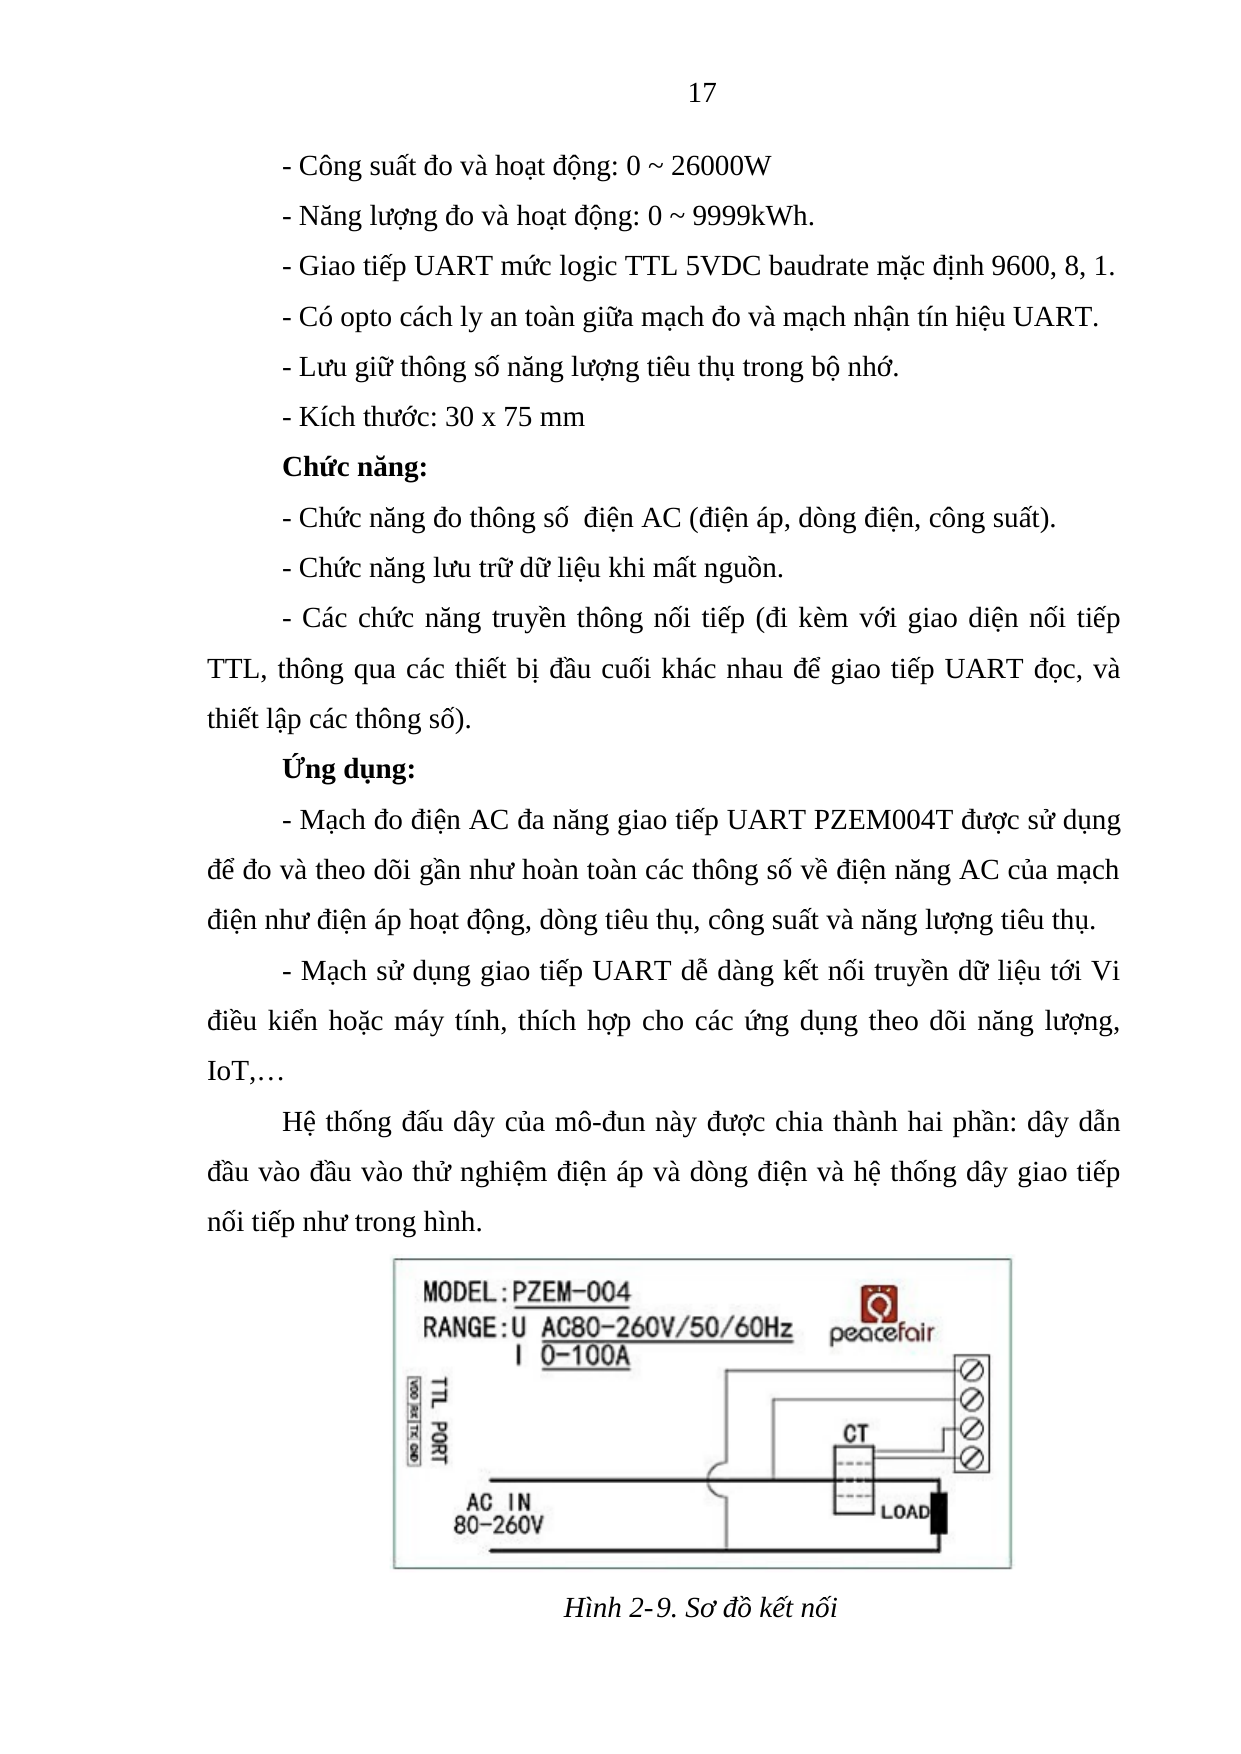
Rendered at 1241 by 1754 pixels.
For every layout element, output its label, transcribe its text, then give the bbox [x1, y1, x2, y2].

text - Mạch đo điện AC đa năng giao tiếp UART PZEM004T được sử dụng để đo và theo dõi gần như hoàn toàn các thông số về điện năng AC của mạch điện như điện áp hoạt động, dòng tiêu thụ, công suất và năng lượng tiêu thụ. [207, 802, 1122, 936]
text - Chức năng đo thông số điện AC (điện áp, dòng điện, công suất). [207, 500, 1122, 533]
text Hệ thống đấu dây của mô-đun này được chia thành hai phần: dây dẫn đầu vào đầu vào thử nghiệm điện áp và dòng điện và hệ thống dây giao tiếp nối tiếp như trong hình. [207, 1104, 1122, 1238]
text - Giao tiếp UART mức logic TTL 5VDC baudrate mặc định 9600, 8, 1. [207, 248, 1122, 282]
text - Mạch sử dụng giao tiếp UART dễ dàng kết nối truyền dữ liệu tới Vi điều kiển hoặc máy tính, thích hợp cho các ứng dụng theo dõi năng lượng, IoT,… [207, 953, 1122, 1087]
text - Các chức năng truyền thông nối tiếp (đi kèm với giao diện nối tiếp TTL, thông qua các thiết bị đầu cuối khác nhau để giao tiếp UART đọc, và thiết lập các thông số). [207, 601, 1122, 735]
text - Lưu giữ thông số năng lượng tiêu thụ trong bộ nhớ. [207, 349, 1122, 382]
text - Có opto cách ly an toàn giữa mạch đo và mạch nhận tín hiệu UART. [207, 299, 1122, 332]
text - Chức năng lưu trữ dữ liệu khi mất nguồn. [207, 550, 1122, 584]
text - Công suất đo và hoạt động: 0 ~ 26000W [207, 148, 1122, 181]
picture [387, 1254, 1017, 1574]
text Hình 2-9. Sơ đồ kết nối [207, 1590, 1122, 1624]
text Ứng dụng: [207, 751, 1122, 785]
text - Kích thước: 30 x 75 mm [207, 399, 1122, 433]
text Chức năng: [207, 449, 1122, 483]
text - Năng lượng đo và hoạt động: 0 ~ 9999kWh. [207, 198, 1122, 232]
